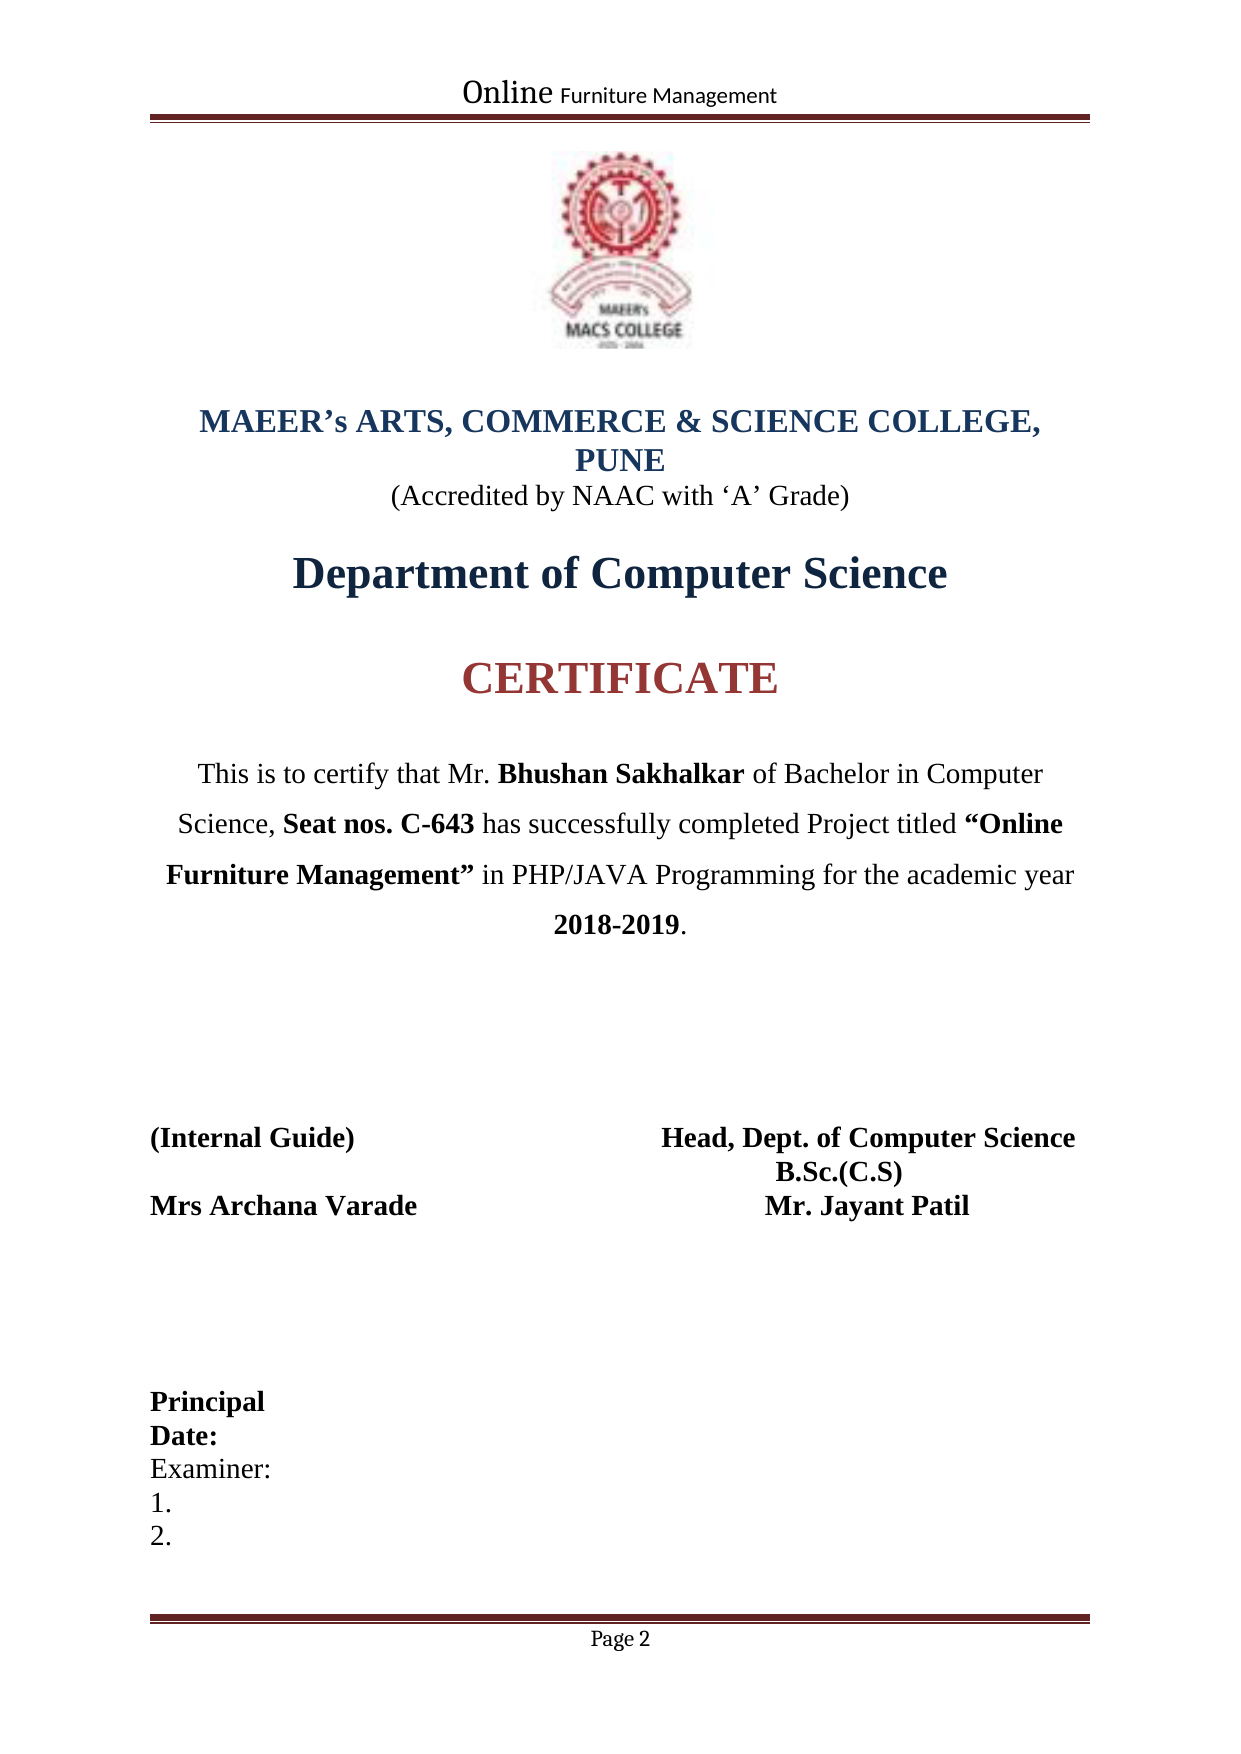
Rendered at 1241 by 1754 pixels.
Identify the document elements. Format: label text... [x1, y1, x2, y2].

text 1. [150, 1485, 1090, 1518]
text (Accredited by NAAC with ‘A’ Grade) [150, 478, 1090, 512]
text Mrs Archana Varade Mr. Jayant Patil [150, 1188, 1090, 1255]
text Examiner: [150, 1451, 1090, 1485]
text B.Sc.(C.S) [150, 1154, 1090, 1188]
text Principal [150, 1384, 1090, 1418]
text Department of Computer Science [150, 546, 1090, 598]
text CERTIFICATE [150, 651, 1090, 704]
text (Internal Guide) Head, Dept. of Computer Science [150, 1121, 1090, 1154]
text MAEER’s ARTS, COMMERCE & SCIENCE COLLEGE, PUNE [150, 402, 1090, 478]
text This is to certify that Mr. Bhushan Sakhalkar of Bachelor in Computer Science, Seat nos. C-643 has successfully completed Project titled “Online Furniture Management” in PHP/JAVA Programming for the academic year 2018-2019. [150, 756, 1090, 941]
text 2. [150, 1518, 1090, 1552]
text Date: [150, 1418, 1090, 1451]
